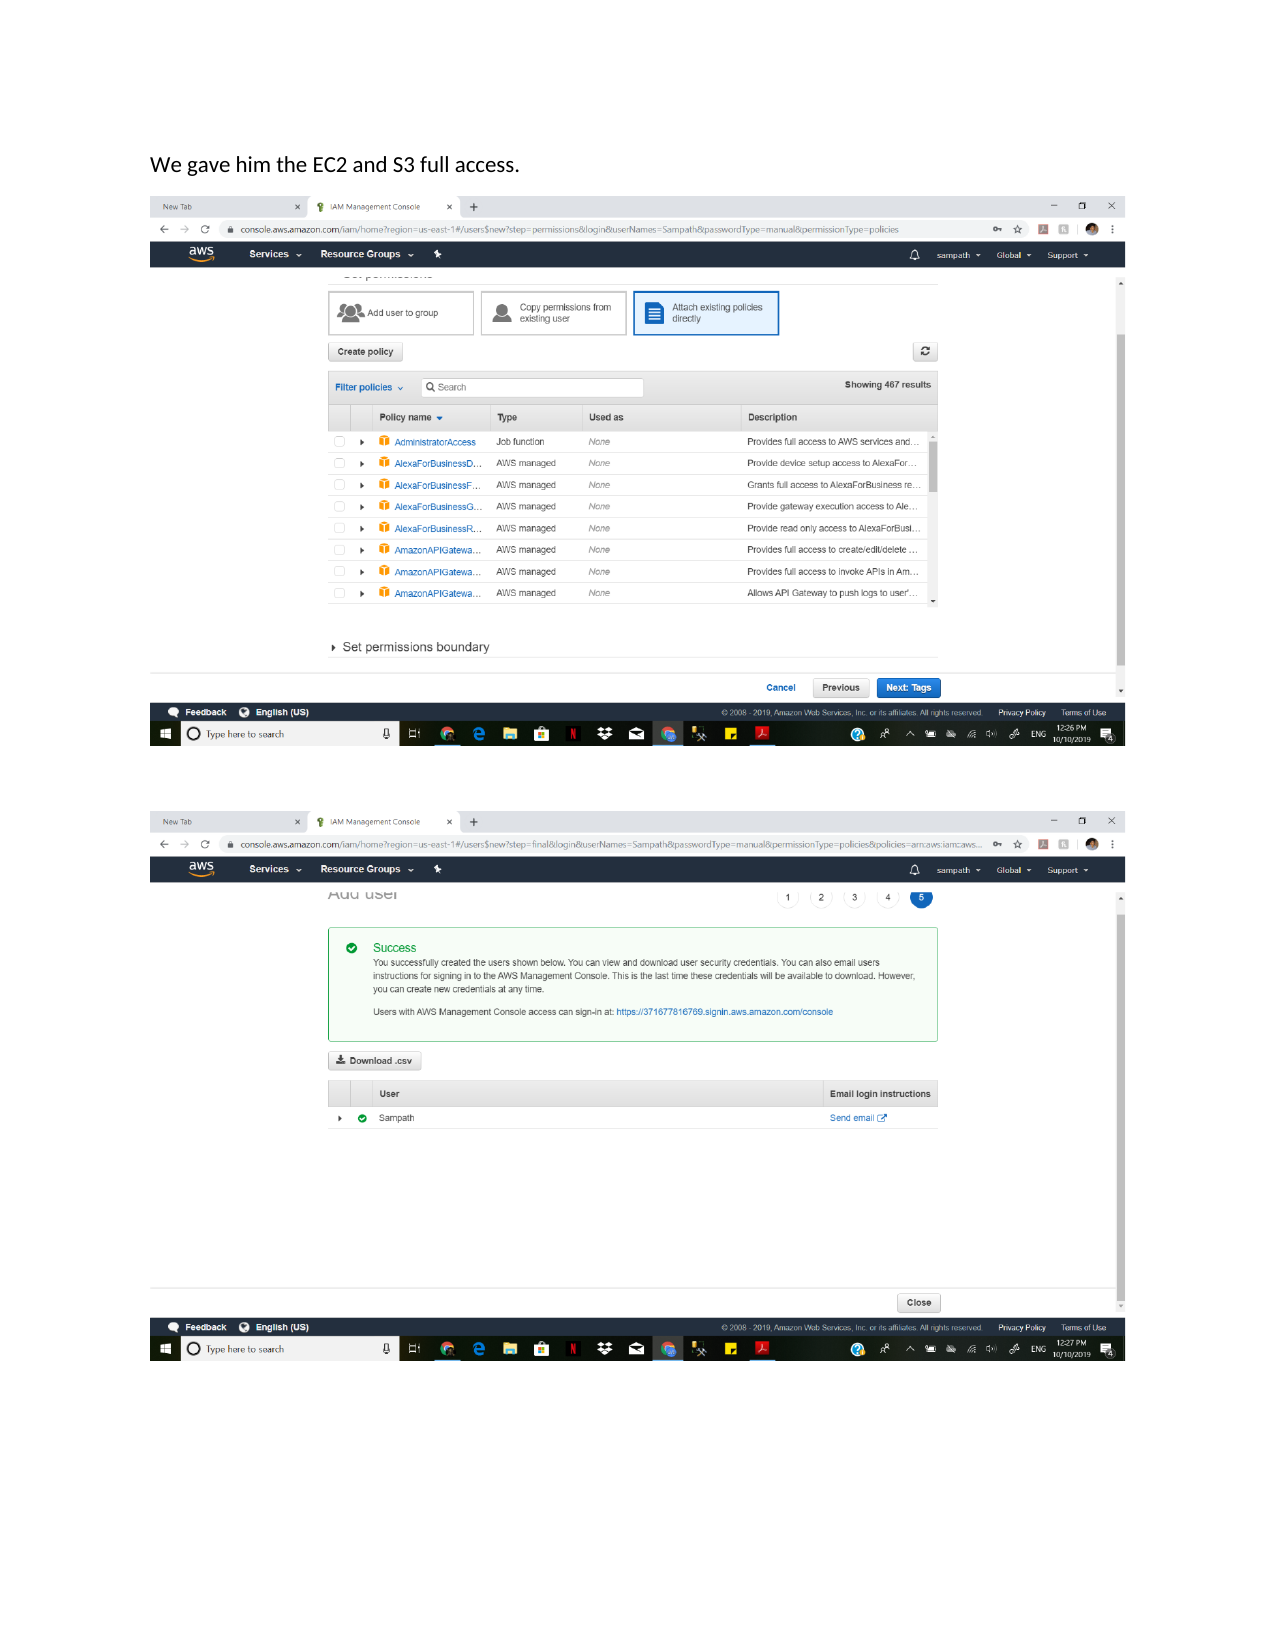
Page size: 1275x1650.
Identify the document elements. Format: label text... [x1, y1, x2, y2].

picture [150, 811, 1125, 1361]
text We gave him the EC2 and S3 full access. [150, 150, 1125, 178]
picture [150, 196, 1125, 746]
